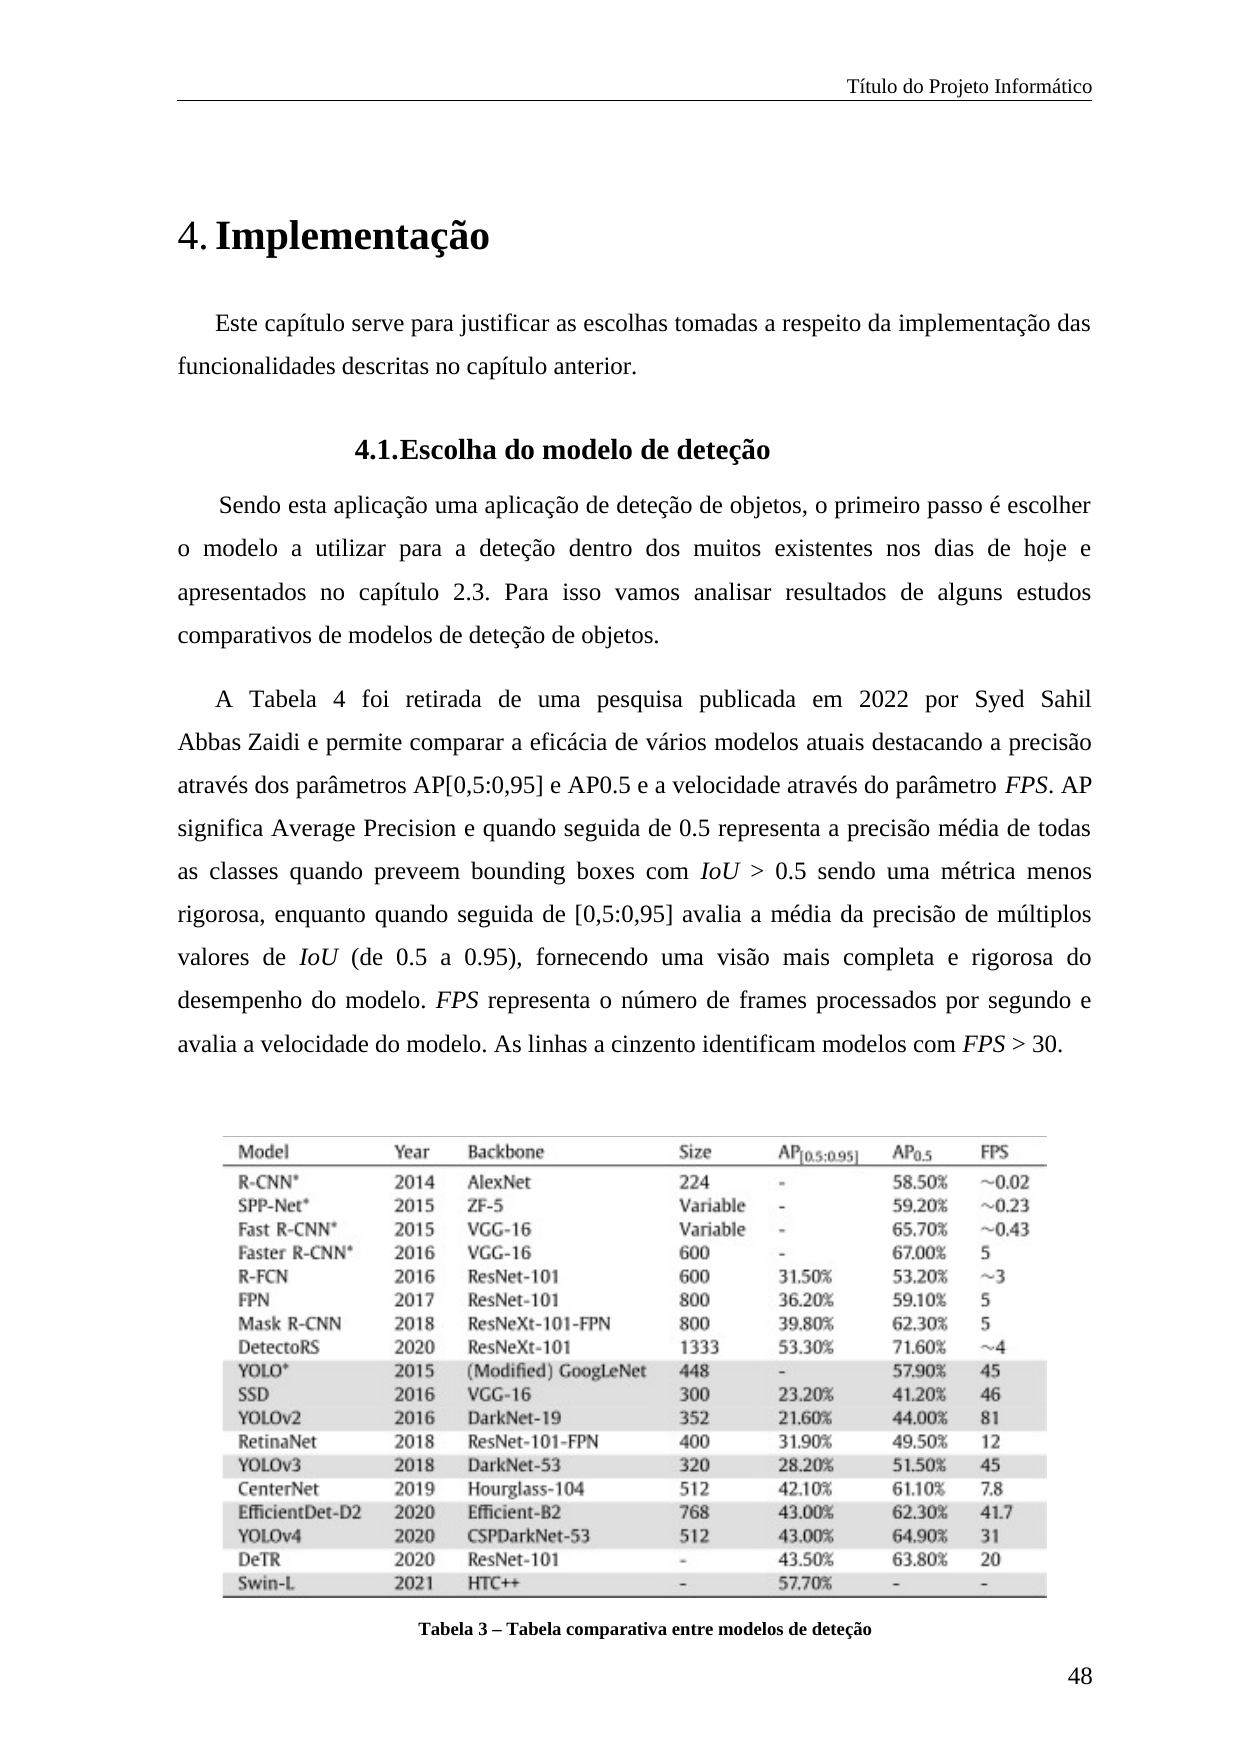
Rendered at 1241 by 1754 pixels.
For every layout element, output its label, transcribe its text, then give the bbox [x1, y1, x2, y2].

text Sendo esta aplicação uma aplicação de deteção de objetos, o primeiro passo é escolher o modelo a utilizar para a deteção dentro dos muitos existentes nos dias de hoje e apresentados no capítulo 2.3. Para isso vamos analisar resultados de alguns estudos comparativos de modelos de deteção de objetos. [177, 490, 1092, 648]
text A Tabela 4 foi retirada de uma pesquisa publicada em 2022 por Syed Sahil Abbas Zaidi e permite comparar a eficácia de vários modelos atuais destacando a precisão através dos parâmetros AP[0,5:0,95] e AP0.5 e a velocidade através do parâmetro FPS. AP significa Average Precision e quando seguida de 0.5 representa a precisão média de todas as classes quando preveem bounding boxes com IoU > 0.5 sendo uma métrica menos rigorosa, enquanto quando seguida de [0,5:0,95] avalia a média da precisão de múltiplos valores de IoU (de 0.5 a 0.95), fornecendo uma visão mais completa e rigorosa do desempenho do modelo. FPS representa o número de frames processados por segundo e avalia a velocidade do modelo. As linhas a cinzento identificam modelos com FPS > 30. [177, 684, 1092, 1057]
text Este capítulo serve para justificar as escolhas tomadas a respeito da implementação das funcionalidades descritas no capítulo anterior. [177, 308, 1092, 380]
picture [222, 1136, 1047, 1598]
subtitle Implementação [177, 210, 1092, 258]
subtitle Escolha do modelo de deteção [354, 432, 1092, 465]
